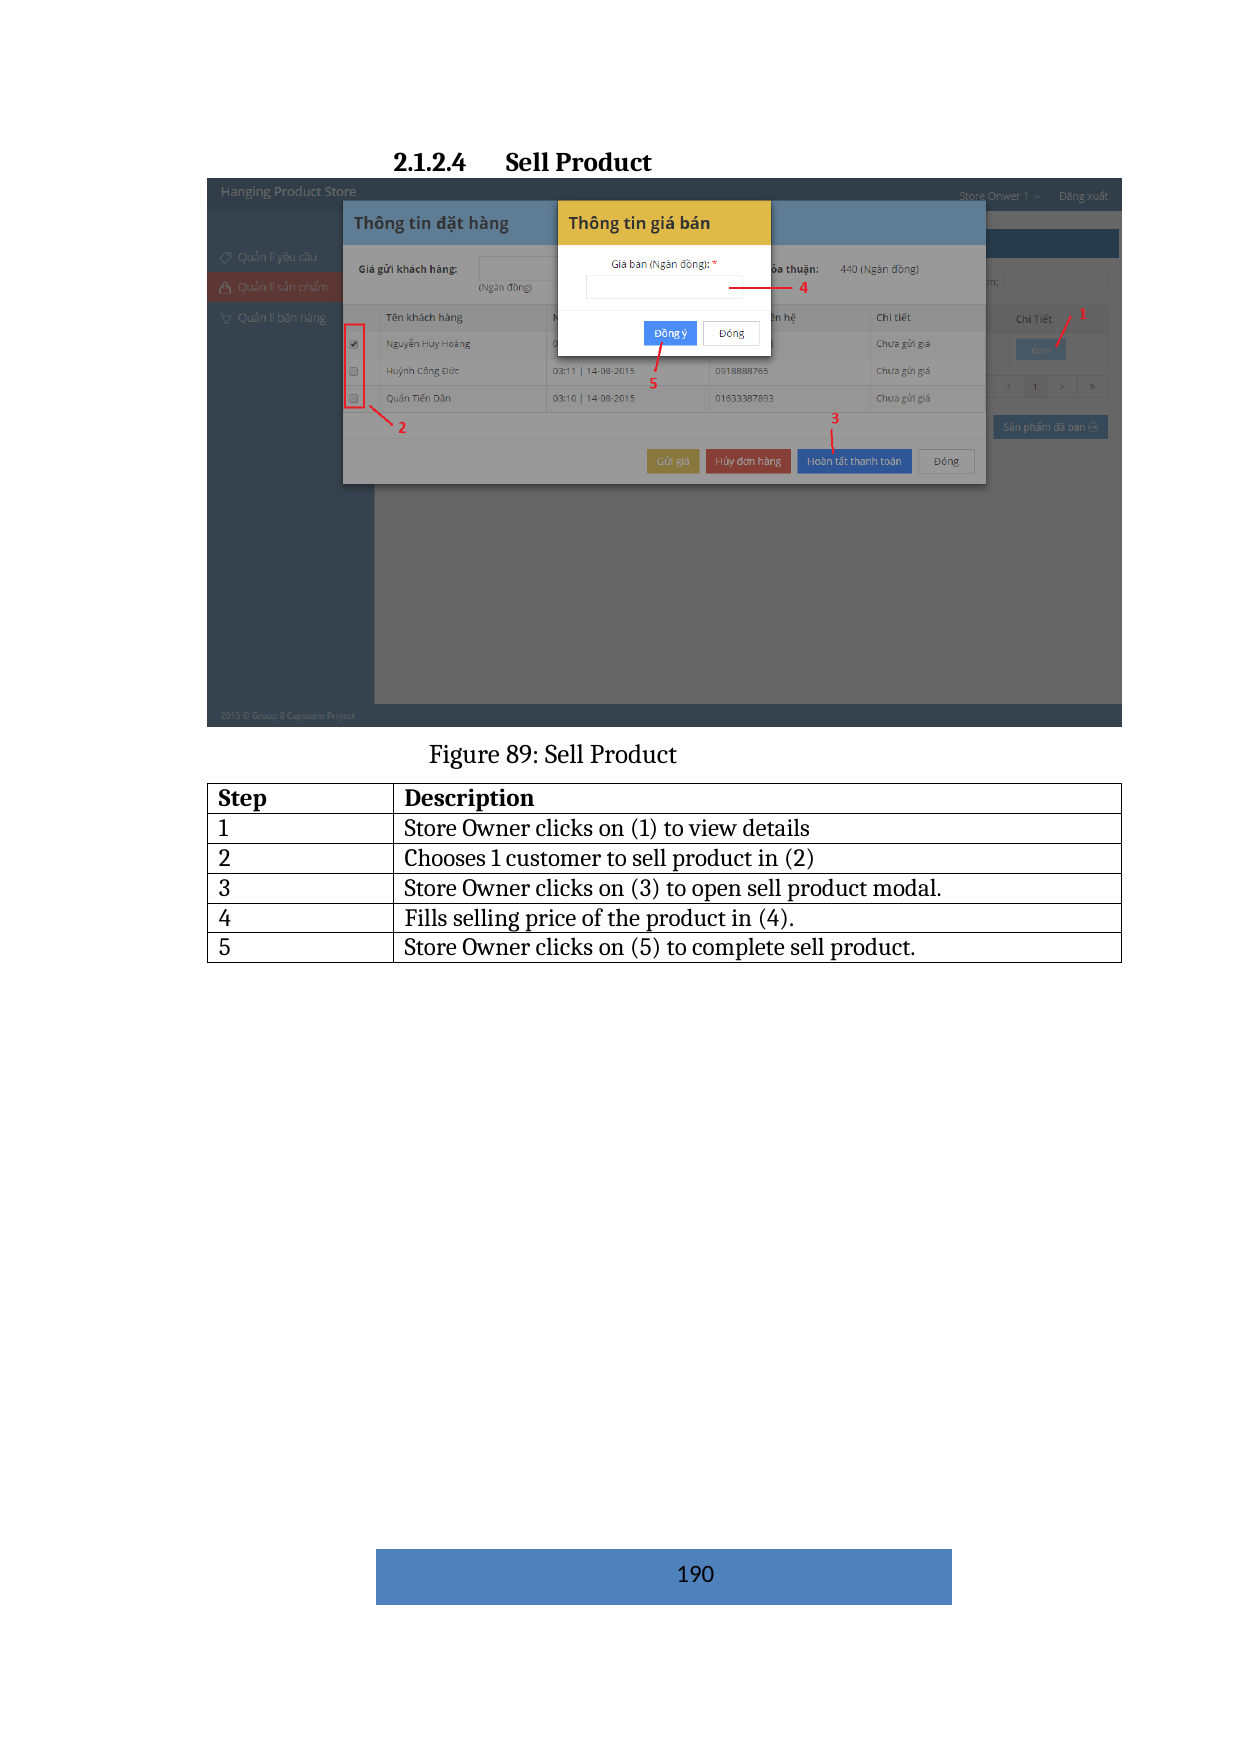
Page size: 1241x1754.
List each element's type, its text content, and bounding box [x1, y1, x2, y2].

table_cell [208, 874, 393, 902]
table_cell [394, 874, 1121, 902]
picture [207, 178, 1122, 727]
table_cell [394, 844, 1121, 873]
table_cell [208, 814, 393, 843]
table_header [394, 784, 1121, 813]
subtitle Sell Product [393, 147, 1122, 178]
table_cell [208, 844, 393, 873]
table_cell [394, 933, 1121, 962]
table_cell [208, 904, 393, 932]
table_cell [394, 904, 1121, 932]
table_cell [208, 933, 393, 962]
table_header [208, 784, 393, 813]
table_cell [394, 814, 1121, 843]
